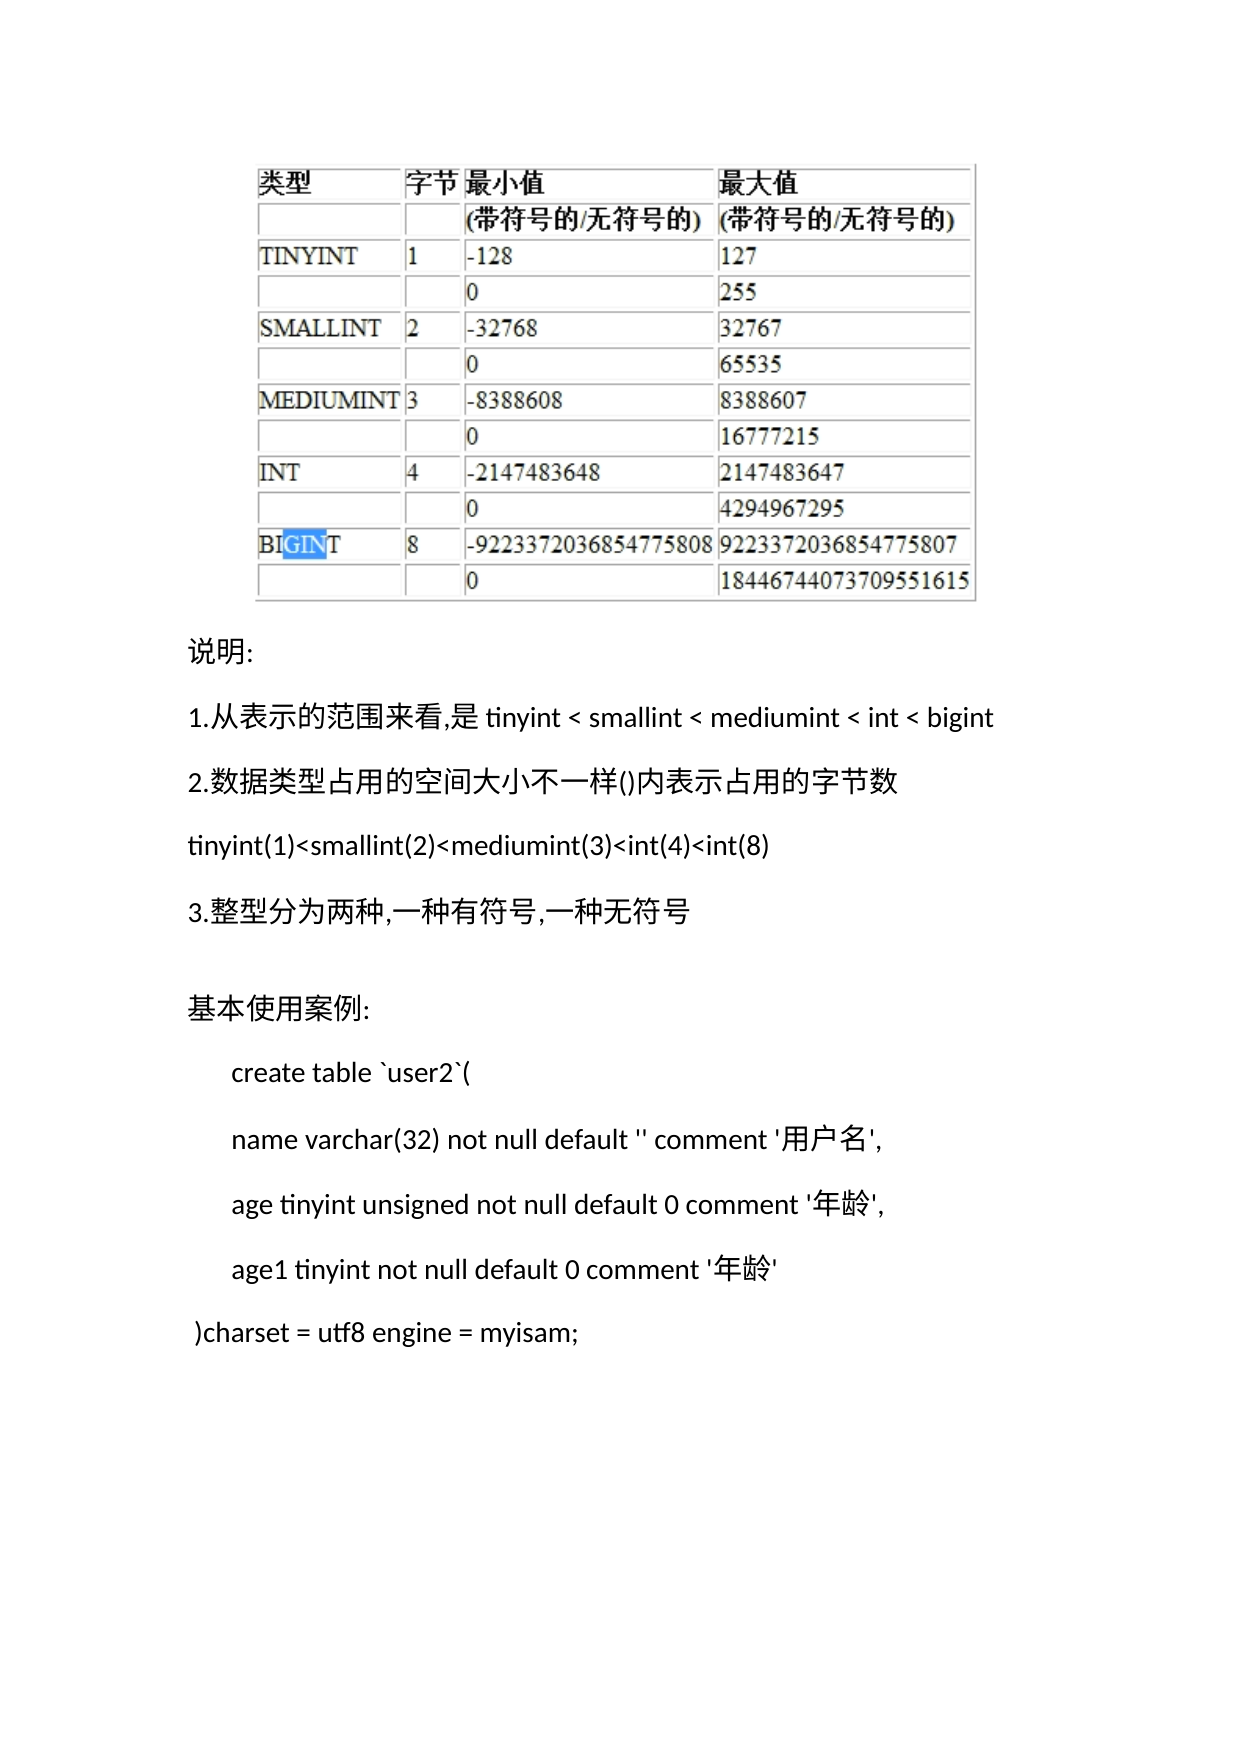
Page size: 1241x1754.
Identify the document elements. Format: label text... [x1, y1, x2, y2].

text age1 tinyint not null default 0 comment '年龄' [187, 1234, 1053, 1299]
text 说明: [187, 617, 1053, 682]
text 2.数据类型占用的空间大小不一样()内表示占用的字节数 [187, 747, 1053, 812]
text name varchar(32) not null default '' comment '用户名', [187, 1104, 1053, 1169]
picture [255, 162, 985, 608]
text 3.整型分为两种,一种有符号,一种无符号 [187, 877, 1053, 942]
text tinyint(1)<smallint(2)<mediumint(3)<int(4)<int(8) [187, 812, 1053, 877]
text create table `user2`( [187, 1039, 1053, 1104]
text 基本使用案例: [187, 974, 1053, 1039]
text )charset = utf8 engine = myisam; [187, 1299, 1053, 1364]
text age tinyint unsigned not null default 0 comment '年龄', [187, 1169, 1053, 1234]
text 1.从表示的范围来看,是tinyint < smallint < mediumint < int < bigint [187, 682, 1053, 747]
